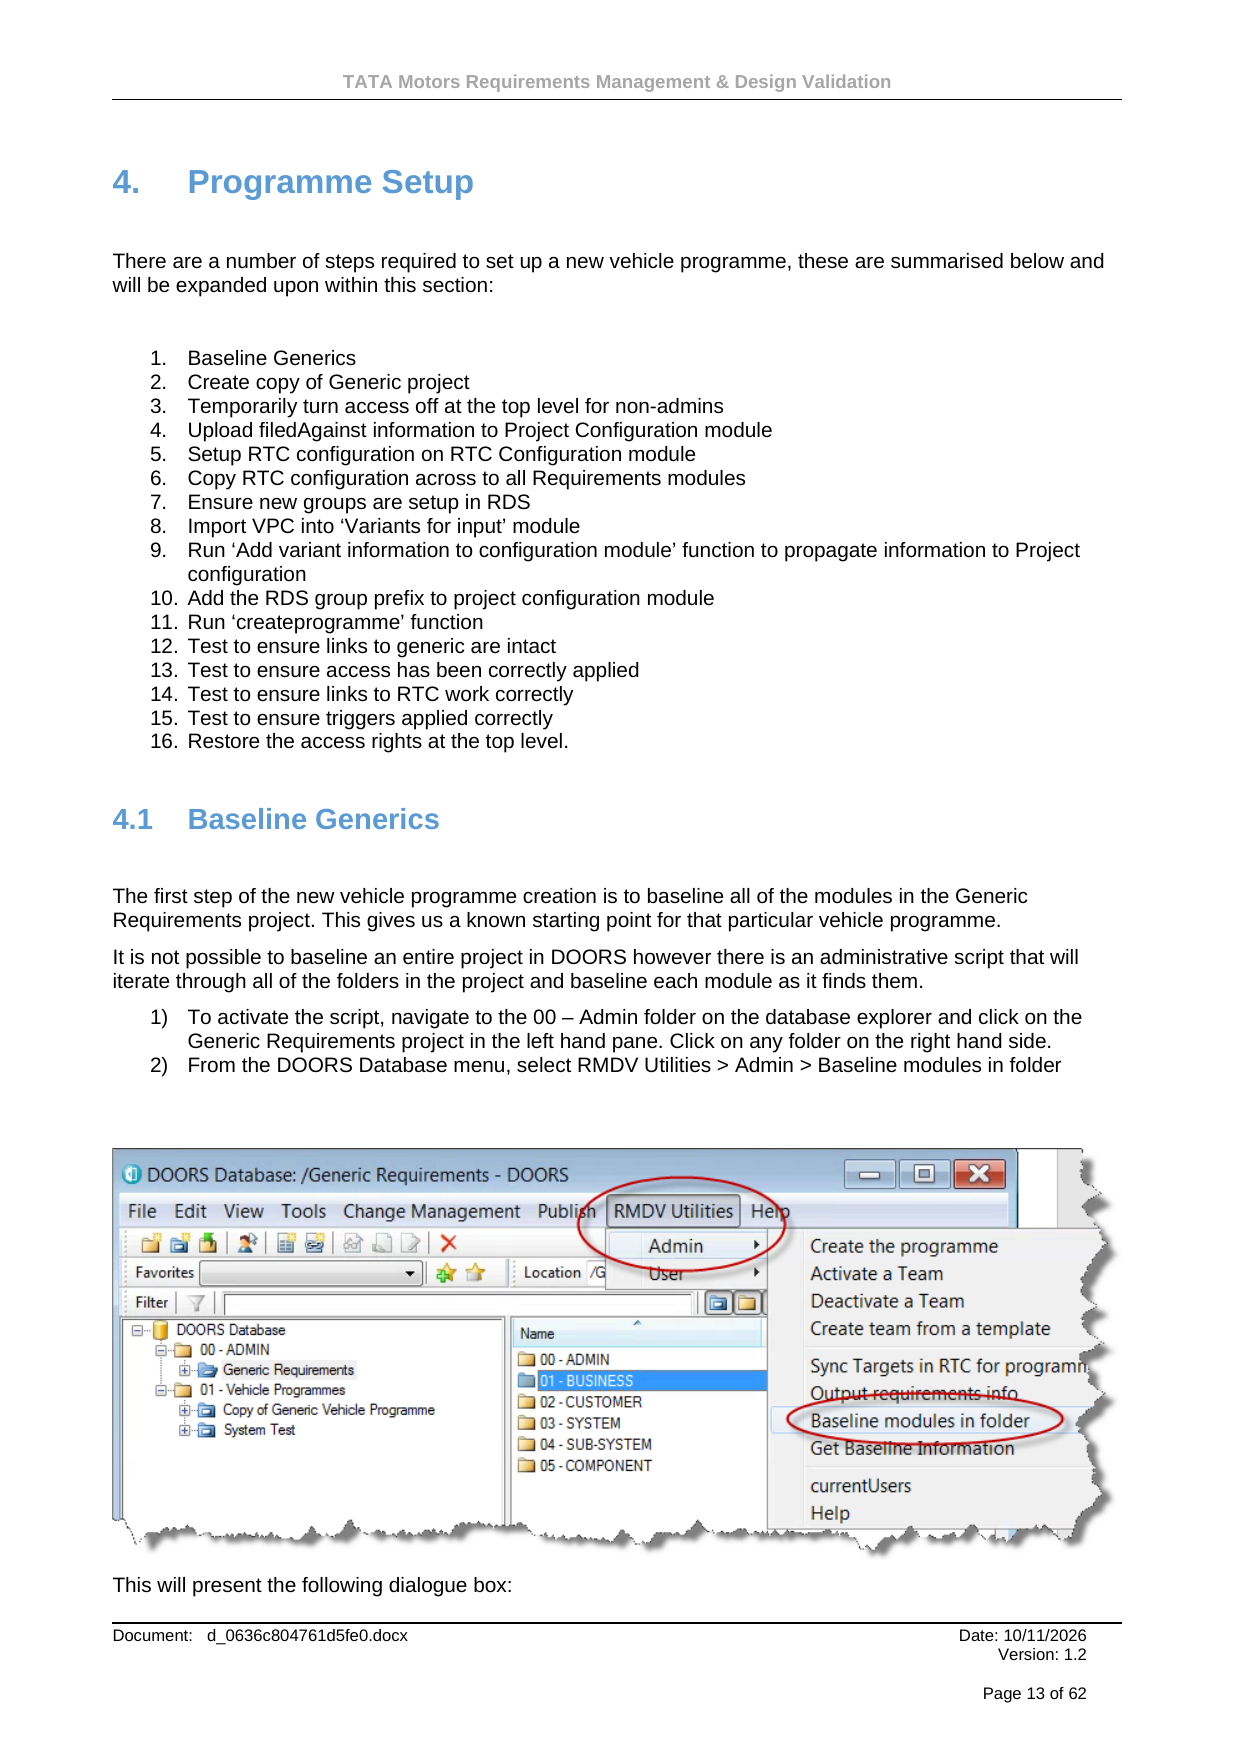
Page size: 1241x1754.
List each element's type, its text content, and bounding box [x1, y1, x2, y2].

list Add the RDS group prefix to project configuration module [150, 586, 1122, 609]
list Upload filedAgainst information to Project Configuration module [150, 418, 1122, 442]
list From the DOORS Database menu, select RMDV Utilities > Admin > Baseline modules in folder [150, 1053, 1122, 1077]
list Run ‘createprogramme’ function [150, 609, 1122, 633]
list Baseline Generics [150, 346, 1122, 370]
list Test to ensure links to generic are intact [150, 633, 1122, 657]
list Test to ensure links to RTC work correctly [150, 681, 1122, 705]
subtitle Programme Setup [112, 162, 1122, 201]
list Ensure new groups are setup in RDS [150, 490, 1122, 514]
list Restore the access rights at the top level. [150, 729, 1122, 753]
list Test to ensure access has been correctly applied [150, 657, 1122, 681]
text The first step of the new vehicle programme creation is to baseline all of the modules in the Generic Requirements project. This gives us a known starting point for that particular vehicle programme. [112, 884, 1122, 932]
list Copy RTC configuration across to all Requirements modules [150, 466, 1122, 490]
text There are a number of steps required to set up a new vehicle programme, these are summarised below and will be expanded upon within this section: [112, 249, 1122, 297]
list To activate the script, navigate to the 00 – Admin folder on the database explorer and click on the Generic Requirements project in the left hand pane. Click on any folder on the right hand side. [150, 1005, 1122, 1053]
list Temporarily turn access off at the top level for non-admins [150, 394, 1122, 418]
list Test to ensure triggers applied correctly [150, 705, 1122, 729]
list Create copy of Generic project [150, 370, 1122, 394]
text It is not possible to baseline an entire project in DOORS however there is an administrative script that will iterate through all of the folders in the project and baseline each module as it finds them. [112, 944, 1122, 992]
list Run ‘Add variant information to configuration module’ function to propagate information to Project configuration [150, 538, 1122, 586]
text This will present the following dialogue box: [112, 1573, 1122, 1597]
picture [112, 1148, 1123, 1561]
subtitle Baseline Generics [112, 802, 1122, 836]
list Setup RTC configuration on RTC Configuration module [150, 442, 1122, 466]
list Import VPC into ‘Variants for input’ module [150, 514, 1122, 538]
